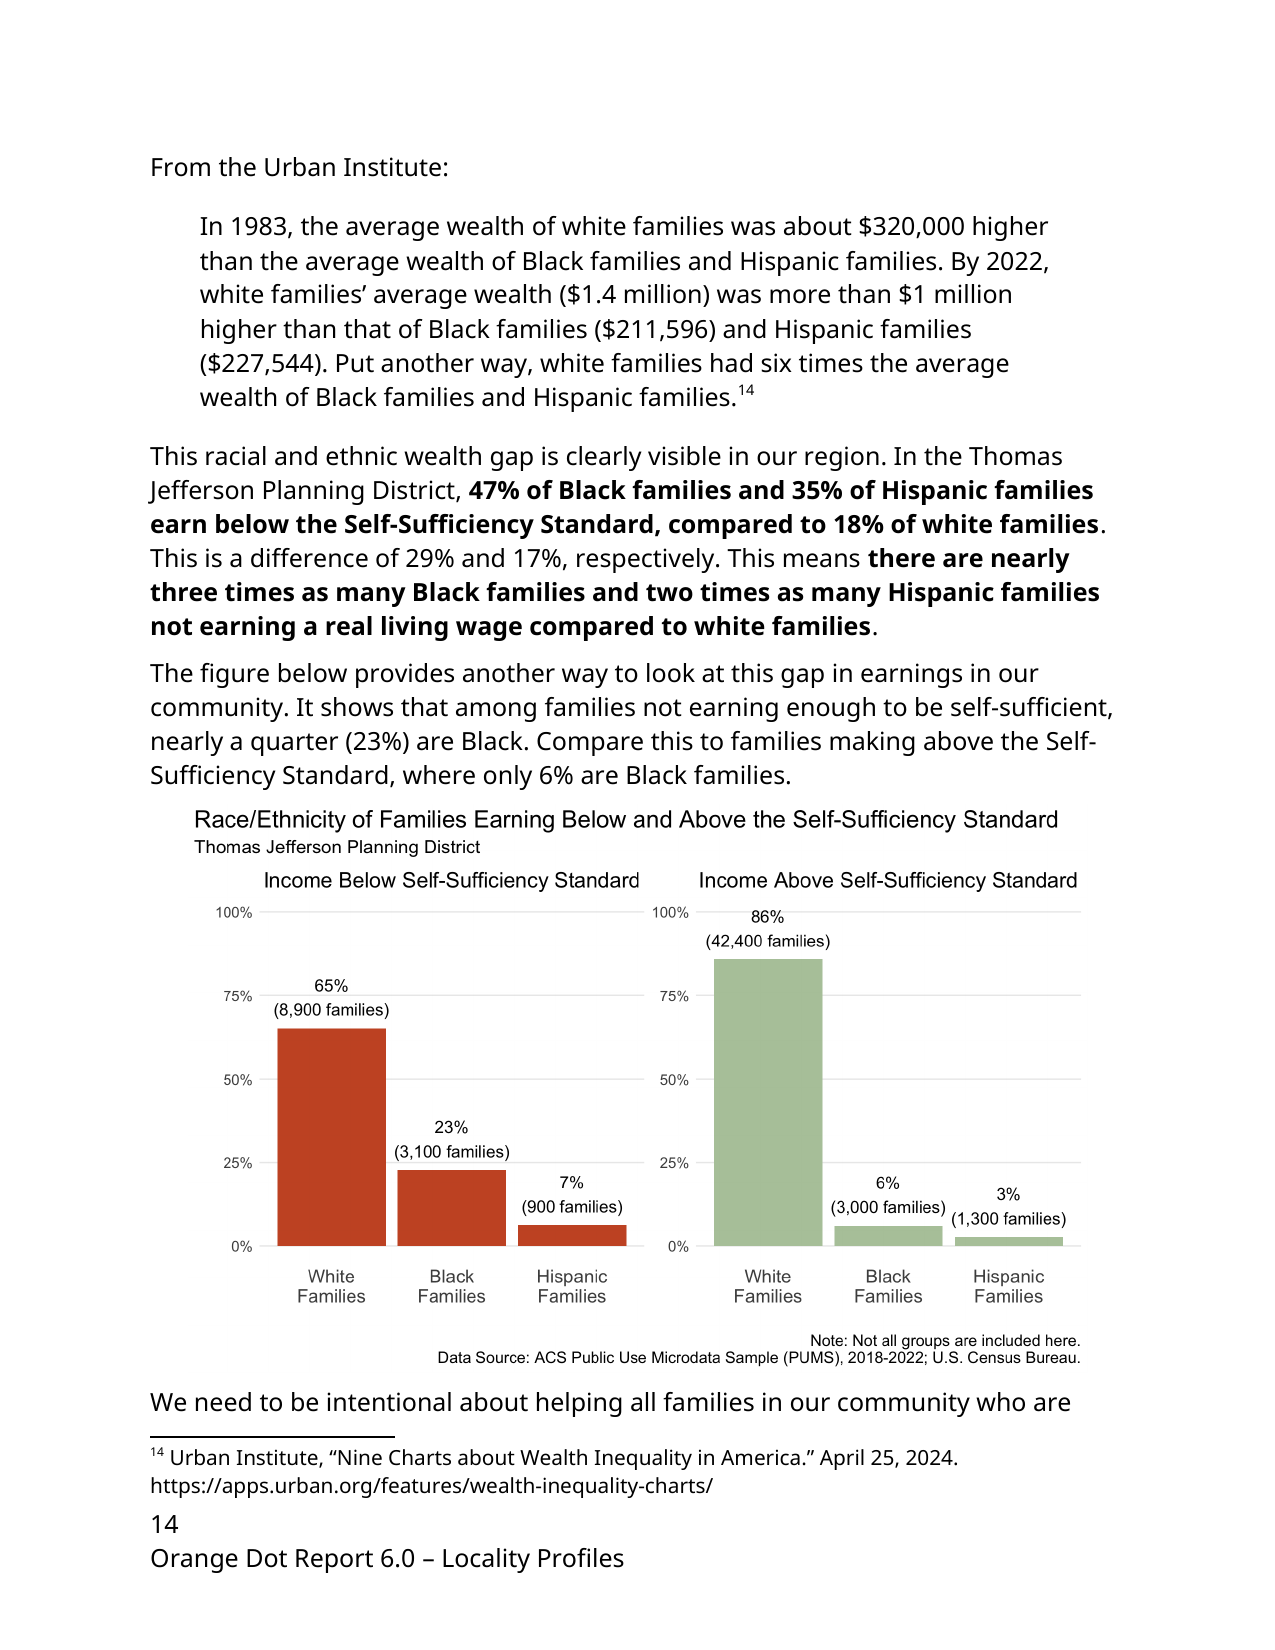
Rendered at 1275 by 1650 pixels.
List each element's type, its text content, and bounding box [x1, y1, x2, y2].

text This racial and ethnic wealth gap is clearly visible in our region. In the Thomas Jefferson Planning District, 47% of Black families and 35% of Hispanic families earn below the Self-Sufficiency Standard, compared to 18% of white families. This is a difference of 29% and 17%, respectively. This means there are nearly three times as many Black families and two times as many Hispanic families not earning a real living wage compared to white families. [150, 438, 1125, 643]
text In 1983, the average wealth of white families was about $320,000 higher than the average wealth of Black families and Hispanic families. By 2022, white families’ average wealth ($1.4 million) was more than $1 million higher than that of Black families ($211,596) and Hispanic families ($227,544). Put another way, white families had six times the average wealth of Black families and Hispanic families. [199, 209, 1076, 413]
text From the Urban Institute: [150, 150, 1125, 184]
picture [187, 804, 1088, 1373]
text The figure below provides another way to look at this gap in earnings in our community. It shows that among families not earning enough to be self-sufficient, nearly a quarter (23%) are Black. Compare this to families making above the Self-Sufficiency Standard, where only 6% are Black families. [150, 655, 1125, 792]
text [150, 1385, 1125, 1419]
